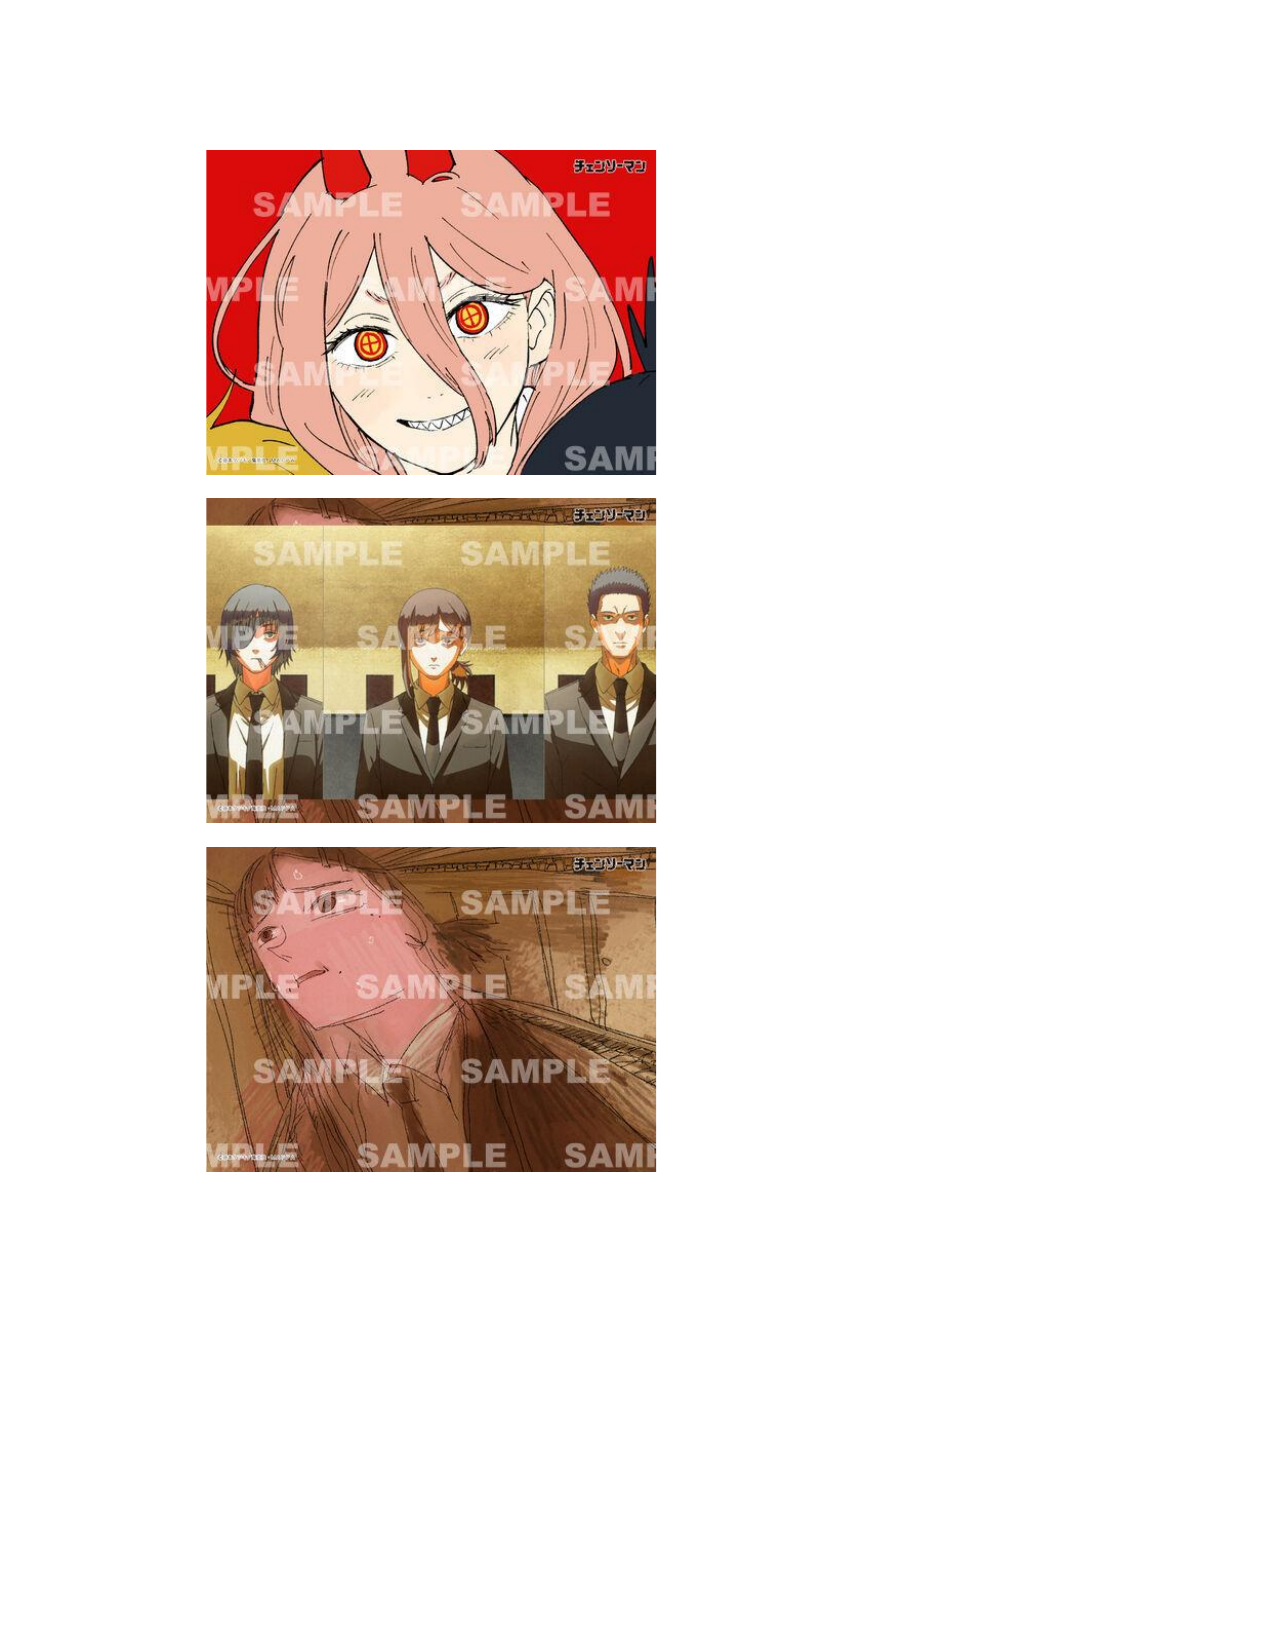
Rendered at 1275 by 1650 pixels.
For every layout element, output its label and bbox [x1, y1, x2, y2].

picture [206, 498, 657, 823]
picture [206, 150, 657, 475]
picture [206, 847, 657, 1172]
